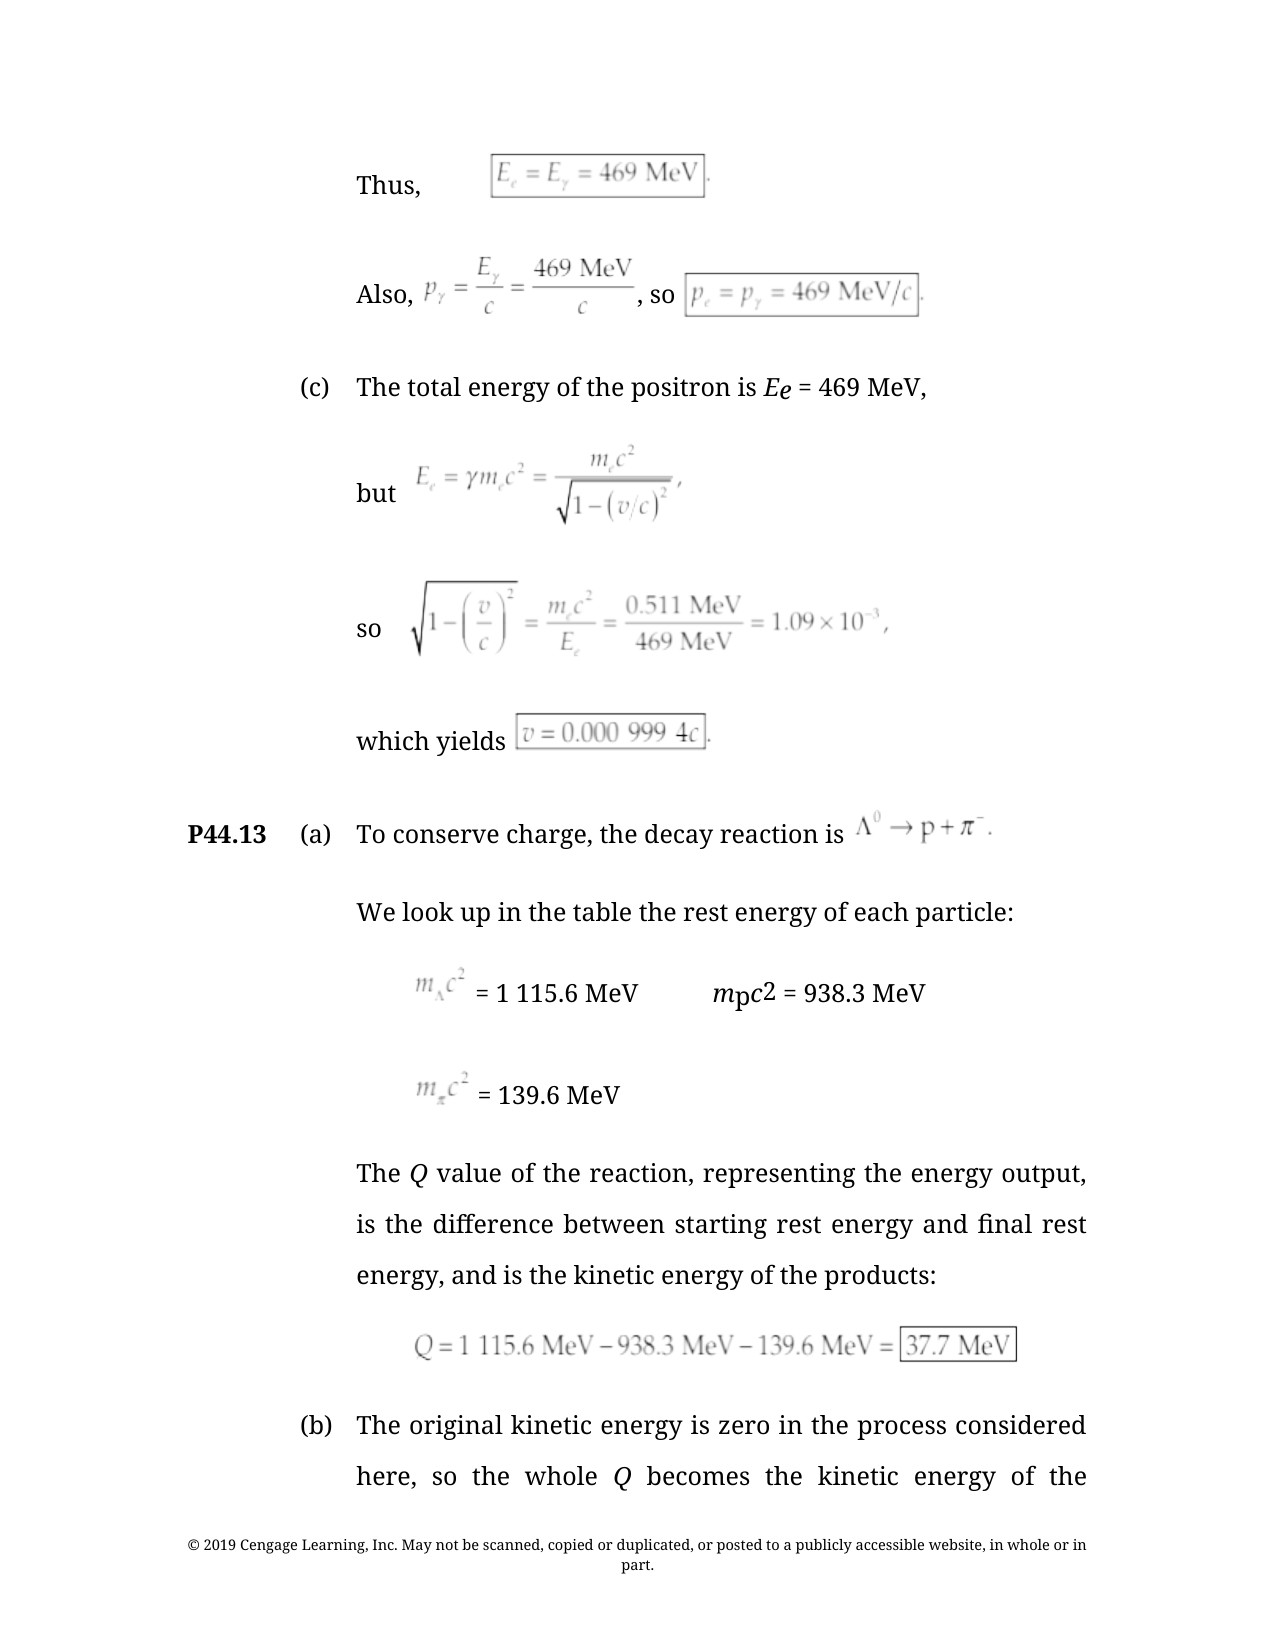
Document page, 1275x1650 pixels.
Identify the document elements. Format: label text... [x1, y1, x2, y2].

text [187, 1407, 1087, 1492]
text Thus, [187, 150, 1087, 220]
text We look up in the table the rest energy of each particle: [187, 895, 1087, 929]
text so [187, 576, 1087, 679]
text (c) The total energy of the positron is Ee = 469 MeV, [187, 367, 1087, 407]
text P44.13 (a) To conserve charge, the decay reaction is [187, 802, 1087, 865]
text = 1 115.6 MeV mpc2 = 938.3 MeV [187, 958, 1087, 1028]
text which yields [187, 709, 1087, 772]
text Also, , so [187, 249, 1087, 338]
text but [187, 439, 1087, 547]
text The Q value of the reaction, representing the energy output, is the difference between starting rest energy and final rest energy, and is the kinetic energy of the products: [187, 1156, 1087, 1292]
text = 139.6 MeV [187, 1063, 1087, 1126]
